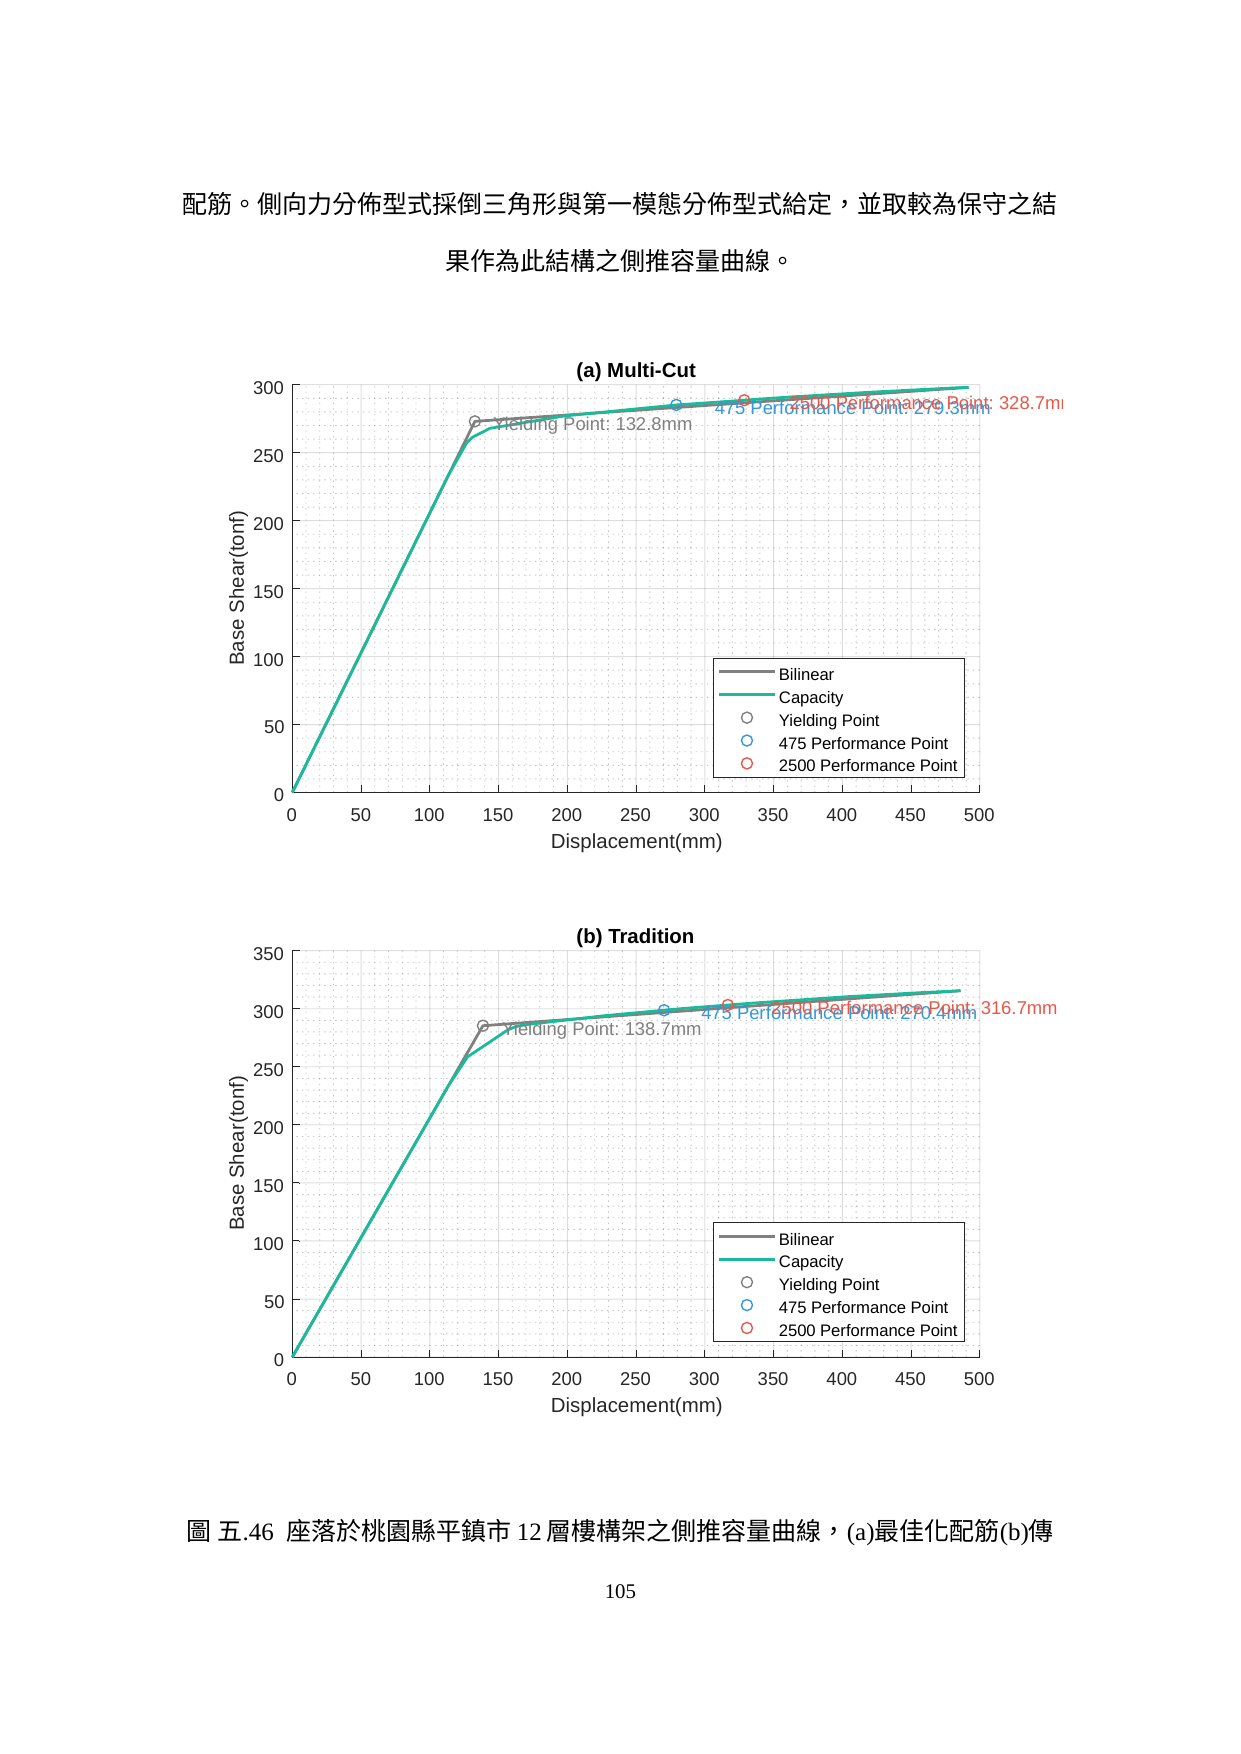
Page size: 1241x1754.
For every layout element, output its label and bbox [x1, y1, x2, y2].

text [177, 1510, 1063, 1548]
text [177, 184, 1063, 278]
